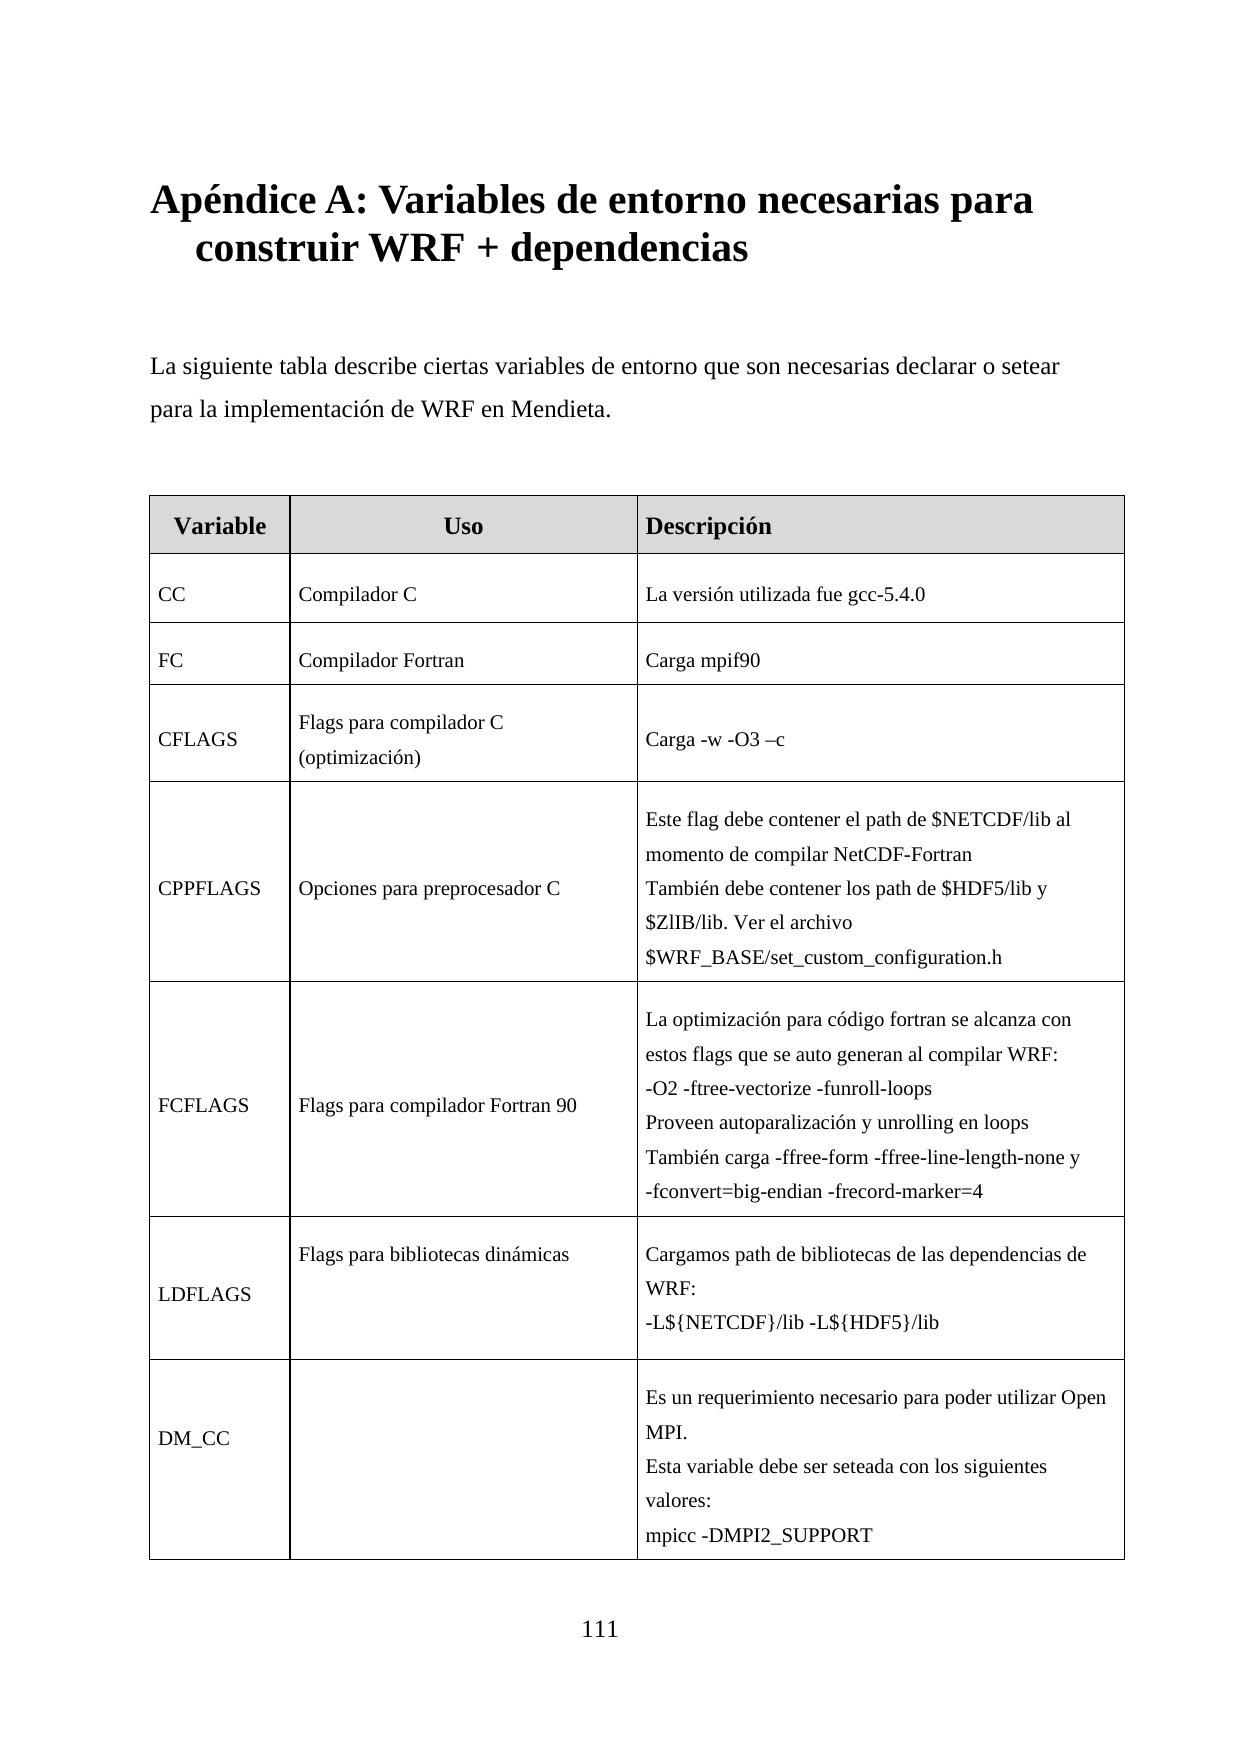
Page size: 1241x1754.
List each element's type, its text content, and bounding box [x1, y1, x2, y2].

table_cell Carga -w -O3 –c [638, 685, 1124, 781]
table_cell La optimización para código fortran se alcanza con estos flags que se auto generan al compilar WRF: -O2 -ftree-vectorize -funroll-loops Proveen autoparalización y unrolling en loops También carga -ffree-form -ffree-line-length-none y -fconvert=big-endian -frecord-marker=4 [638, 982, 1124, 1216]
table_header Uso [291, 496, 637, 553]
table_cell DM_CC [150, 1360, 289, 1559]
table_header Variable [150, 496, 289, 553]
table_cell Compilador C [291, 554, 637, 622]
table_cell Flags para compilador Fortran 90 [291, 982, 637, 1216]
table_cell FCFLAGS [150, 982, 289, 1216]
table_cell Flags para compilador C (optimización) [291, 685, 637, 781]
table_cell LDFLAGS [150, 1217, 289, 1359]
table_cell CC [150, 554, 289, 622]
table_cell Este flag debe contener el path de $NETCDF/lib al momento de compilar NetCDF-Fortran También debe contener los path de $HDF5/lib y $ZlIB/lib. Ver el archivo $WRF_BASE/set_custom_configuration.h [638, 782, 1124, 981]
table_cell [291, 1360, 637, 1559]
table_cell Cargamos path de bibliotecas de las dependencias de WRF: -L${NETCDF}/lib -L${HDF5}/lib [638, 1217, 1124, 1359]
table_cell Es un requerimiento necesario para poder utilizar Open MPI. Esta variable debe ser seteada con los siguientes valores: mpicc -DMPI2_SUPPORT [638, 1360, 1124, 1559]
subtitle Apéndice A: Variables de entorno necesarias para construir WRF + dependencias [150, 175, 1090, 271]
table_header Descripción [638, 496, 1124, 553]
table_cell Opciones para preprocesador C [291, 782, 637, 981]
table_cell La versión utilizada fue gcc-5.4.0 [638, 554, 1124, 622]
text La siguiente tabla describe ciertas variables de entorno que son necesarias declarar o setear para la implementación de WRF en Mendieta. [150, 351, 1090, 423]
table_cell Flags para bibliotecas dinámicas [291, 1217, 637, 1359]
table_cell Compilador Fortran [291, 623, 637, 684]
table_cell Carga mpif90 [638, 623, 1124, 684]
table_cell CFLAGS [150, 685, 289, 781]
table_cell CPPFLAGS [150, 782, 289, 981]
table_cell FC [150, 623, 289, 684]
